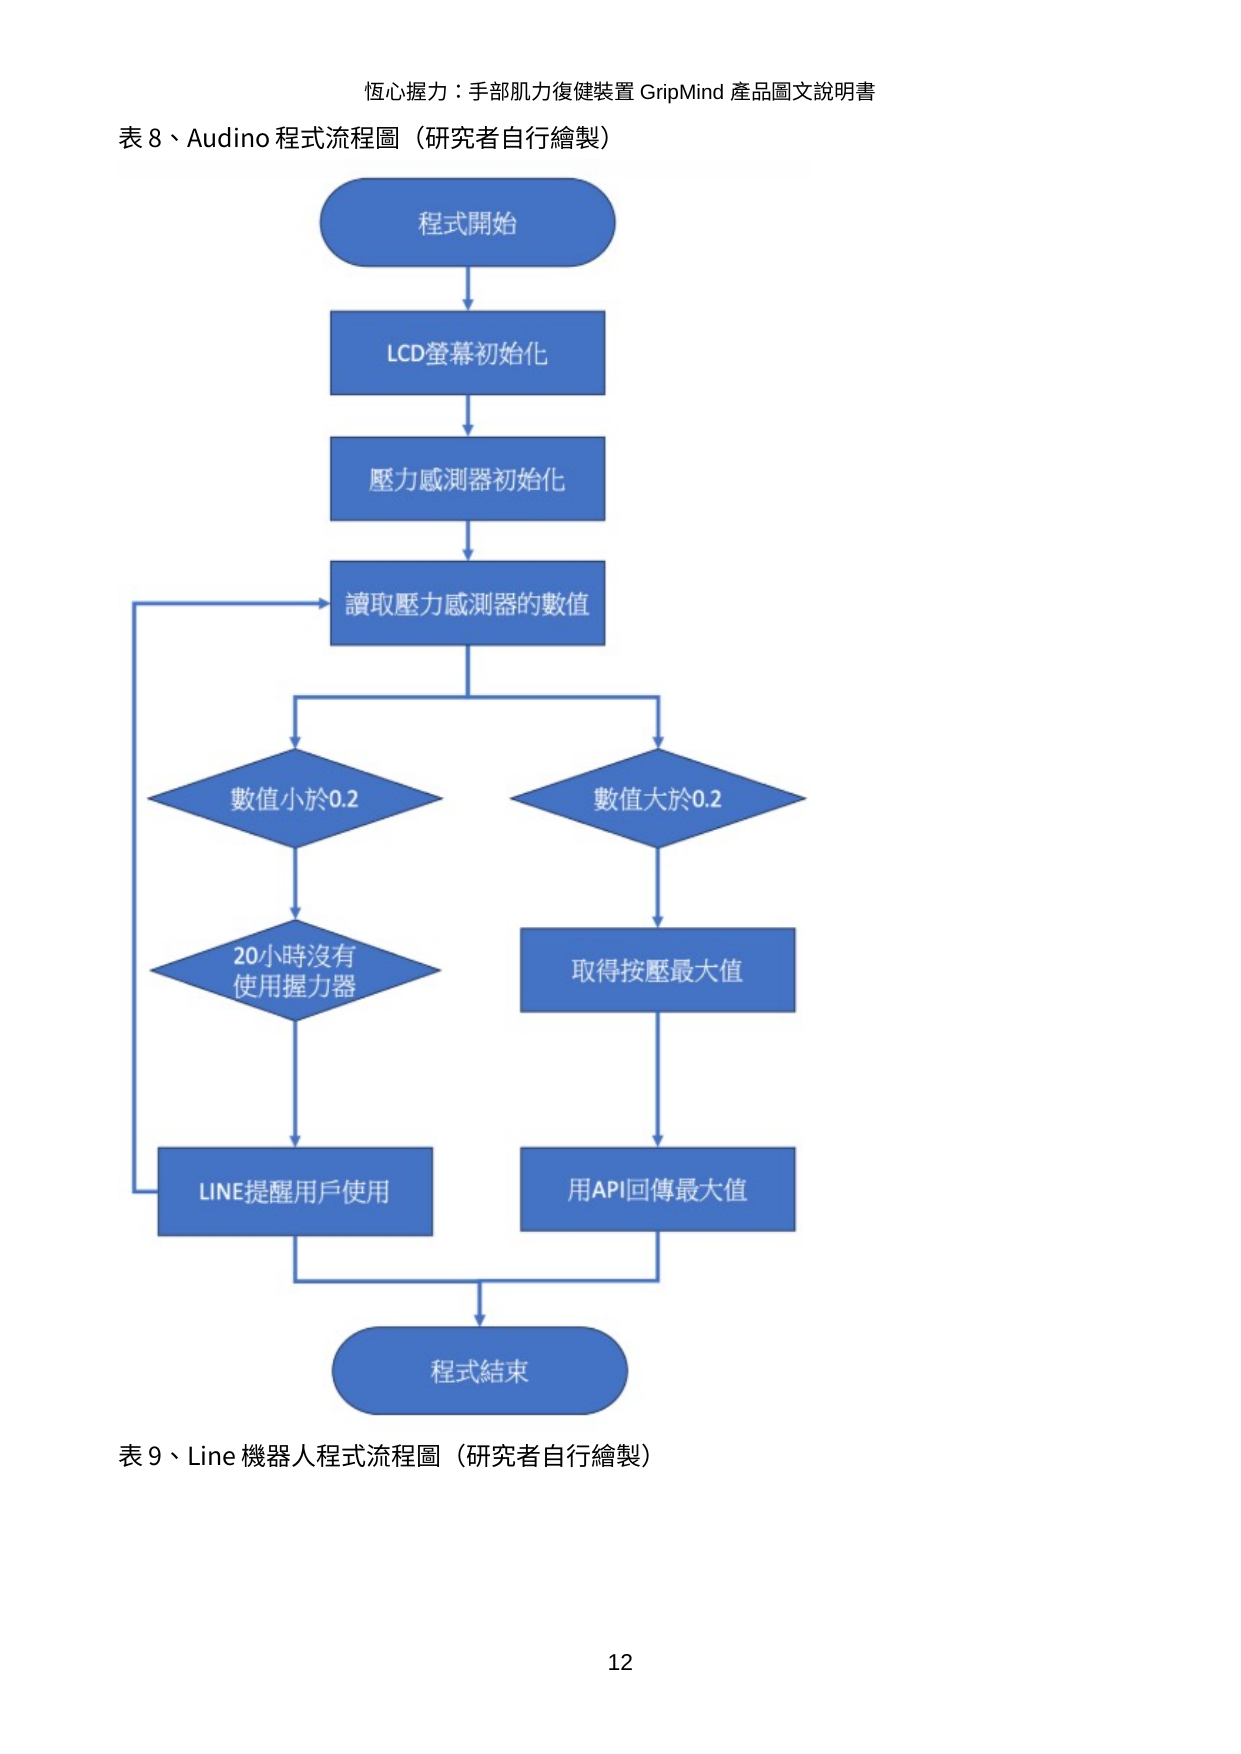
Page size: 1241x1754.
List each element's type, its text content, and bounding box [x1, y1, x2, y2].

text 表9、Line機器人程式流程圖（研究者自行繪製） [118, 1436, 1122, 1472]
picture [118, 159, 811, 1433]
text 表8、Audino程式流程圖（研究者自行繪製） [118, 118, 1122, 154]
